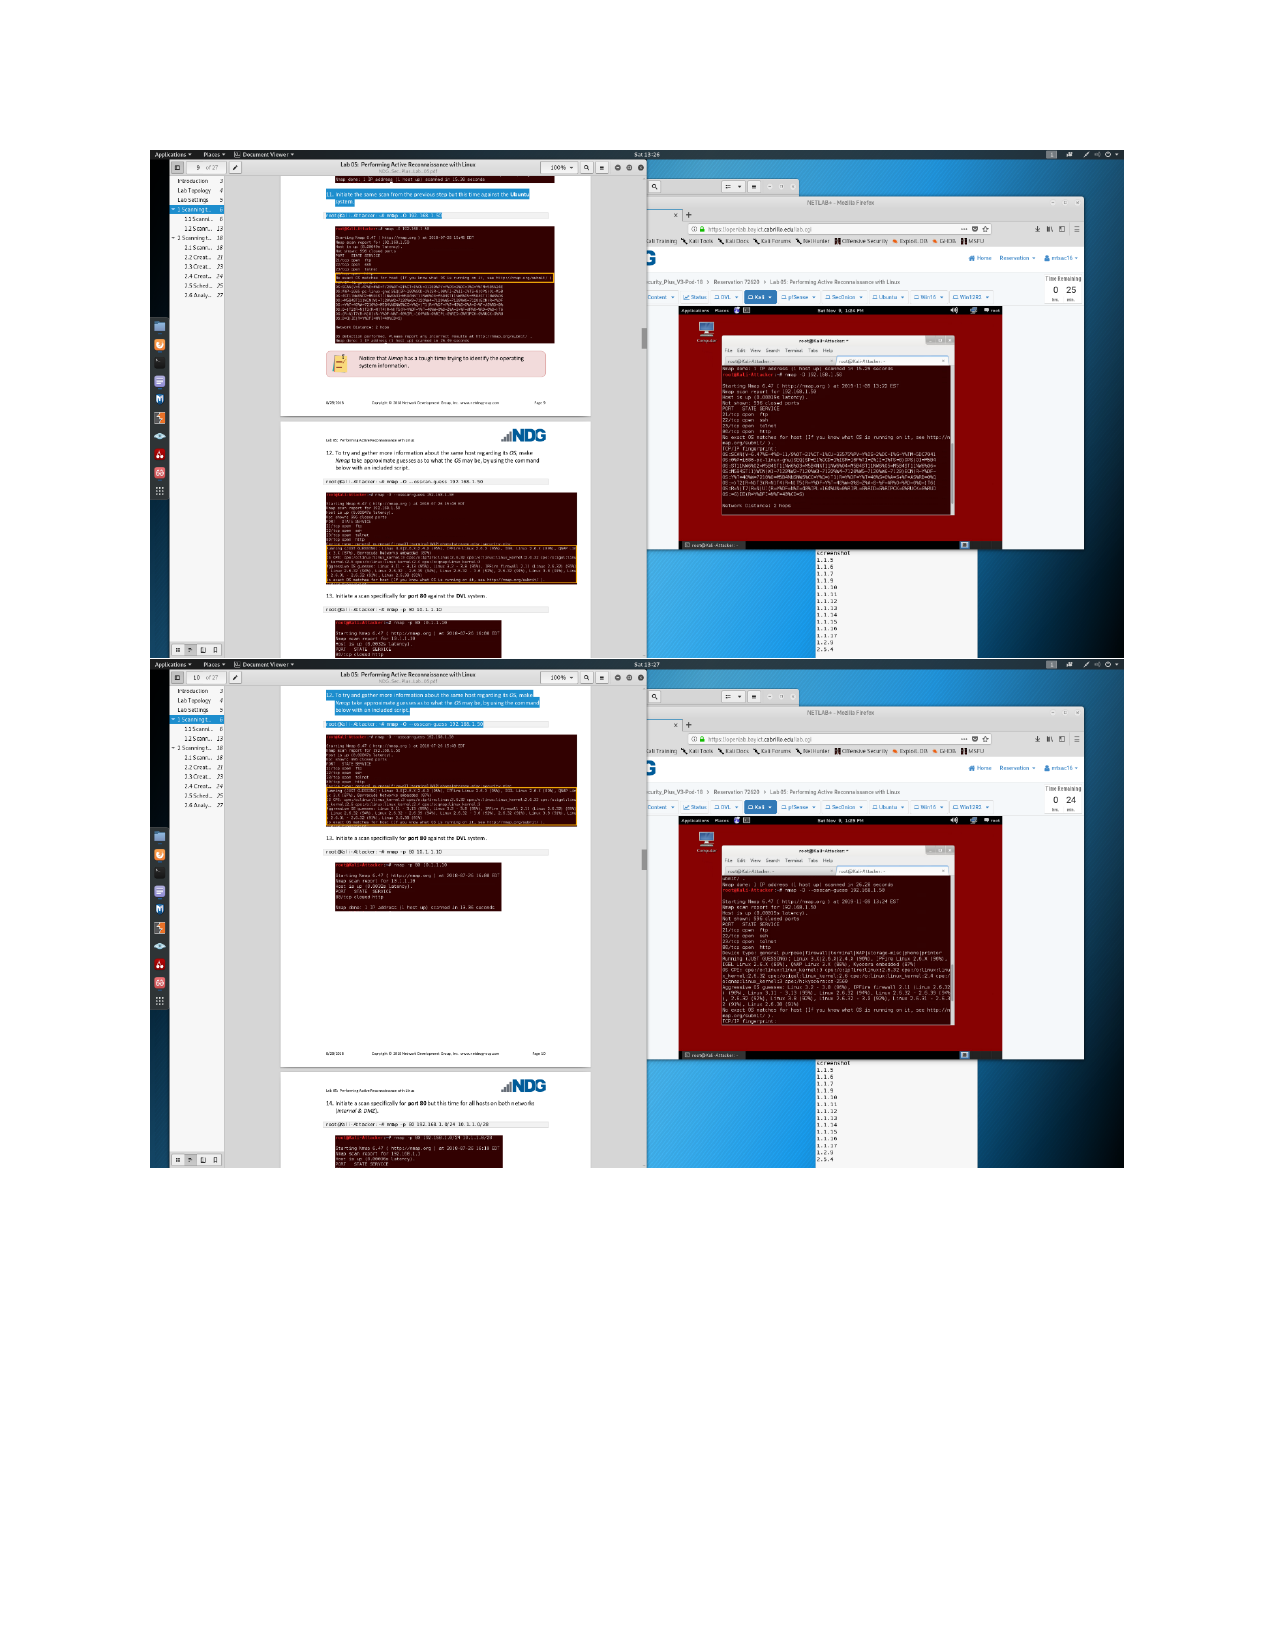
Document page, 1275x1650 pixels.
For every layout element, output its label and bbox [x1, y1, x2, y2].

picture [150, 659, 1124, 1168]
picture [150, 150, 1124, 658]
